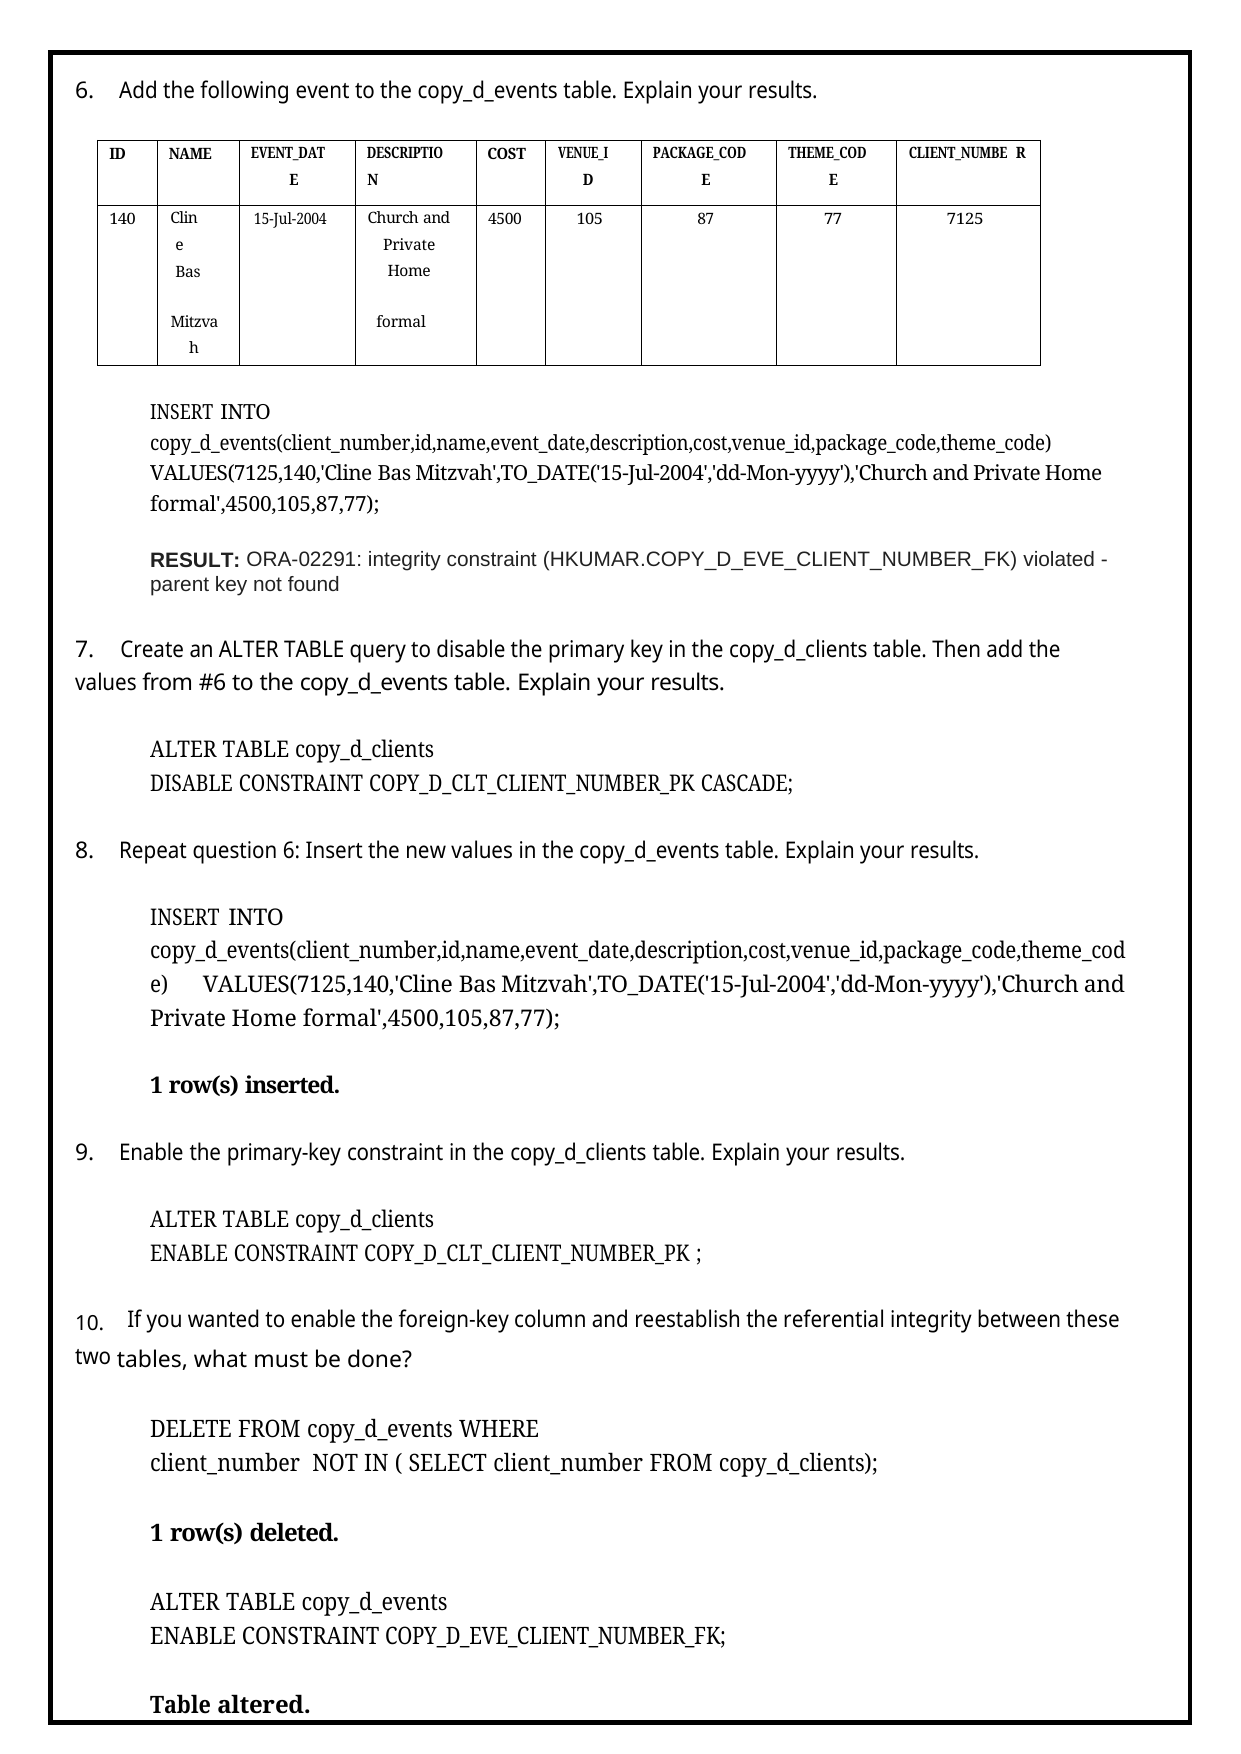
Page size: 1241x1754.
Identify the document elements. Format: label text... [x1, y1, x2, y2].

text ALTER TABLE copy_d_events [150, 1584, 1188, 1617]
table_cell 87 [642, 206, 776, 365]
table_cell Church and Private Home formal [356, 206, 476, 365]
table_cell Cline Bas Mitzva h [158, 206, 239, 365]
table_cell 77 [777, 206, 896, 365]
table_header THEME_COD E [777, 141, 896, 205]
table_header NAME [158, 141, 239, 205]
text DELETE FROM copy_d_events WHERE [150, 1412, 1188, 1444]
text copy_d_events(client_number,id,name,event_date,description,cost,venue_id,package_code,theme_code) VALUES(7125,140,'Cline Bas Mitzvah',TO_DATE('15-Jul-2004','dd-Mon-yyyy'),'Church and Private Home formal',4500,105,87,77); [150, 428, 1188, 517]
text INSERT INTO [150, 397, 1188, 426]
list Repeat question 6: Insert the new values in the copy_d_events table. Explain your results. [75, 834, 1188, 865]
table_header EVENT_DAT E [240, 141, 355, 205]
text ALTER TABLE copy_d_clients [150, 733, 1188, 765]
text INSERT INTO [150, 901, 1188, 932]
list Enable the primary-key constraint in the copy_d_clients table. Explain your results. [75, 1136, 1188, 1167]
list If you wanted to enable the foreign-key column and reestablish the referential integrity between these two tables, what must be done? [75, 1303, 1130, 1374]
text client_number NOT IN ( SELECT client_number FROM copy_d_clients); [150, 1446, 1188, 1479]
table_header DESCRIPTIO N [356, 141, 476, 205]
text ENABLE CONSTRAINT COPY_D_EVE_CLIENT_NUMBER_FK; [150, 1619, 1188, 1652]
table_cell 4500 [477, 206, 545, 365]
text RESULT: ORA-02291: integrity constraint (HKUMAR.COPY_D_EVE_CLIENT_NUMBER_FK) violated - parent key not found [150, 548, 1132, 596]
text 1 row(s) inserted. [150, 1069, 1188, 1101]
text ALTER TABLE copy_d_clients [150, 1203, 1188, 1234]
text Table altered. [150, 1688, 1188, 1720]
text ENABLE CONSTRAINT COPY_D_CLT_CLIENT_NUMBER_PK ; [150, 1236, 1188, 1268]
text 1 row(s) deleted. [150, 1515, 1188, 1548]
text copy_d_events(client_number,id,name,event_date,description,cost,venue_id,package_code,theme_code) VALUES(7125,140,'Cline Bas Mitzvah',TO_DATE('15-Jul-2004','dd-Mon-yyyy'),'Church and Private Home formal',4500,105,87,77); [150, 934, 1132, 1033]
table_cell 7125 [897, 206, 1040, 365]
list Create an ALTER TABLE query to disable the primary key in the copy_d_clients table. Then add the values from #6 to the copy_d_events table. Explain your results. [75, 633, 1097, 698]
table_header PACKAGE_COD E [642, 141, 776, 205]
table_header VENUE_I D [546, 141, 641, 205]
table_header COST [477, 141, 545, 205]
text DISABLE CONSTRAINT COPY_D_CLT_CLIENT_NUMBER_PK CASCADE; [150, 767, 1188, 798]
table_cell 105 [546, 206, 641, 365]
table_cell 140 [98, 206, 157, 365]
table_header CLIENT_NUMBE R [897, 141, 1040, 205]
table_header ID [98, 141, 157, 205]
list Add the following event to the copy_d_events table. Explain your results. [75, 74, 1188, 106]
table_cell 15-Jul-2004 [240, 206, 355, 365]
